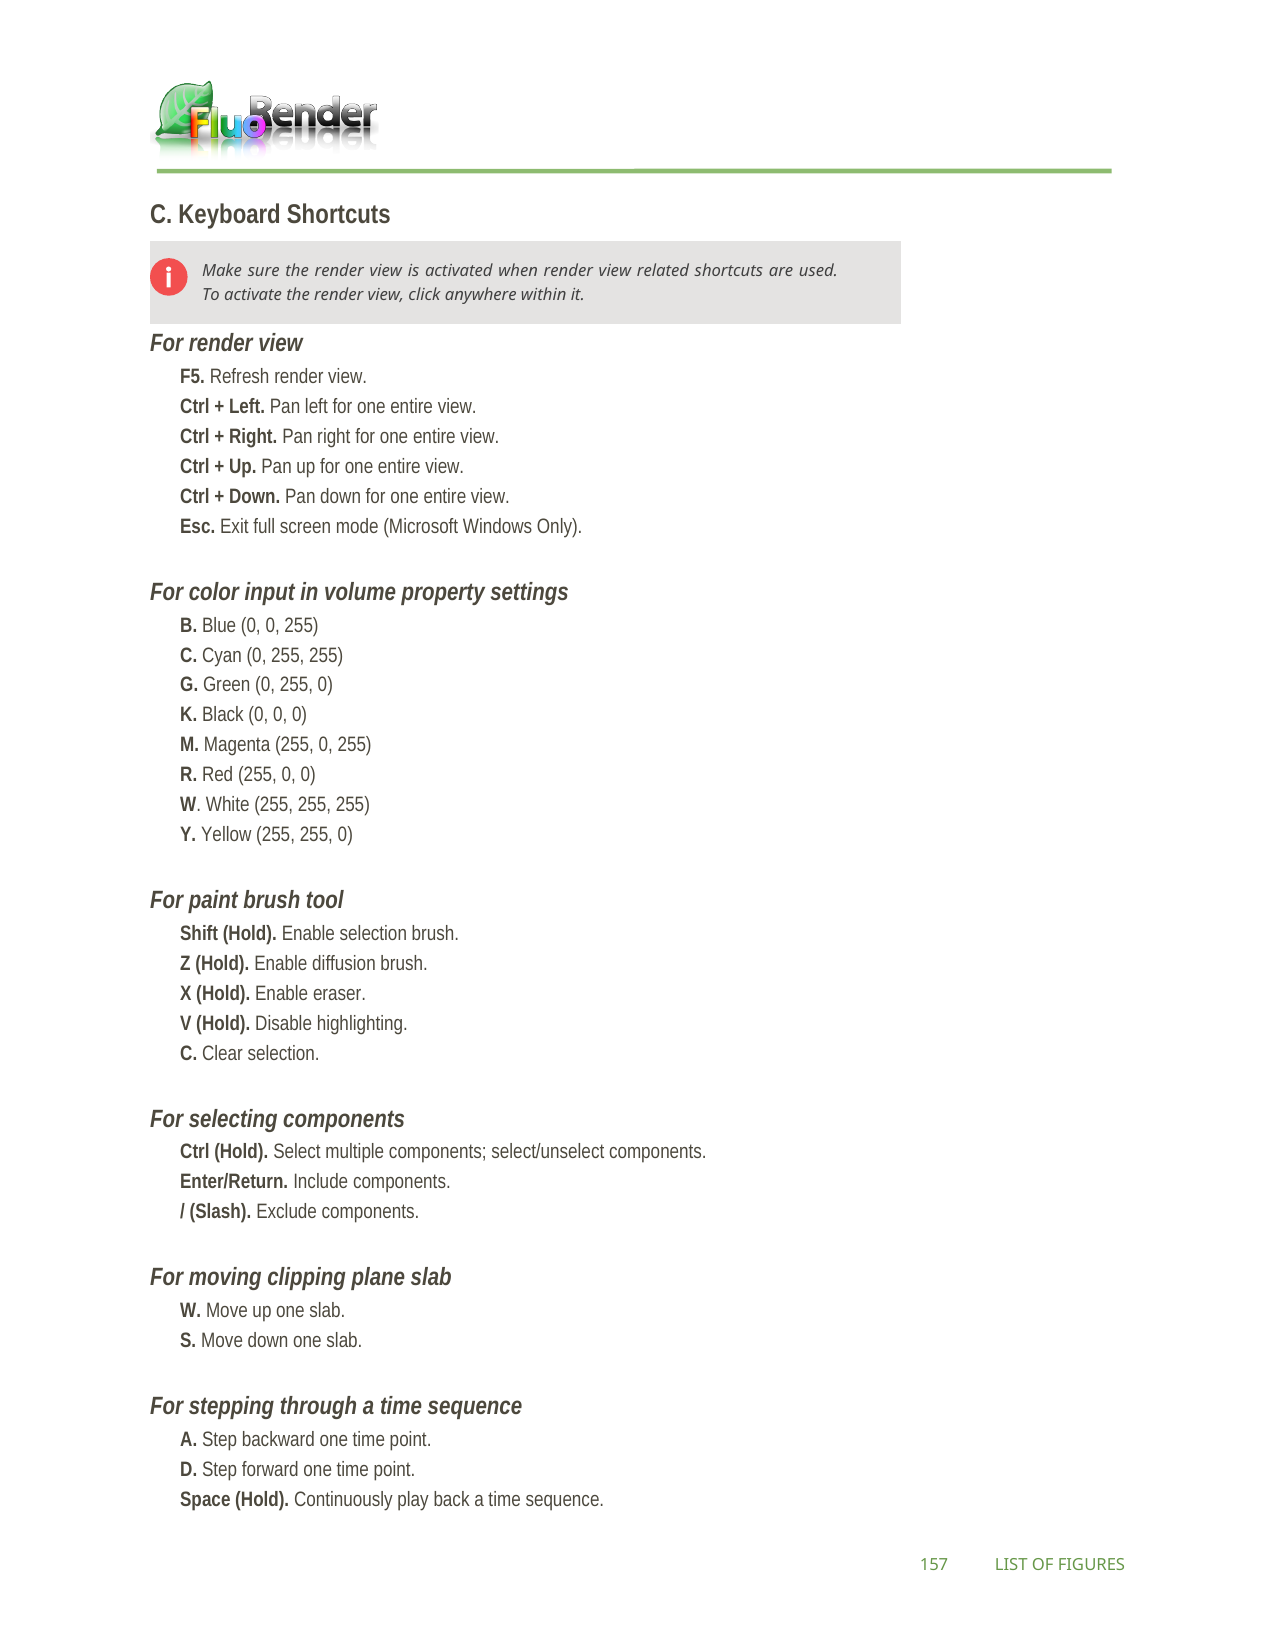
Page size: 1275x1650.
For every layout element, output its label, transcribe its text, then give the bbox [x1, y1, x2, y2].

text Ctrl + Down. Pan down for one entire view. [180, 484, 1125, 508]
text K. Black (0, 0, 0) [180, 702, 1125, 726]
text W. White (255, 255, 255) [180, 792, 1125, 816]
text Z (Hold). Enable diffusion brush. [180, 951, 1125, 975]
subtitle For selecting components [150, 1104, 1125, 1132]
picture [150, 75, 379, 162]
text Y. Yellow (255, 255, 0) [180, 822, 1125, 846]
text M. Magenta (255, 0, 255) [180, 732, 1125, 756]
text Ctrl (Hold). Select multiple components; select/unselect components. [180, 1139, 1125, 1163]
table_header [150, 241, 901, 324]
text W. Move up one slab. [180, 1298, 1125, 1322]
text S. Move down one slab. [180, 1328, 1125, 1352]
subtitle C. Keyboard Shortcuts [150, 198, 1125, 229]
subtitle For moving clipping plane slab [150, 1262, 1125, 1291]
text C. Cyan (0, 255, 255) [180, 642, 1125, 666]
text B. Blue (0, 0, 255) [180, 613, 1125, 637]
text Space (Hold). Continuously play back a time sequence. [180, 1487, 1125, 1511]
text R. Red (255, 0, 0) [180, 762, 1125, 786]
subtitle For paint brush tool [150, 885, 1125, 914]
subtitle For color input in volume property settings [150, 577, 1125, 606]
text Ctrl + Up. Pan up for one entire view. [180, 454, 1125, 478]
text Ctrl + Left. Pan left for one entire view. [180, 394, 1125, 418]
text A. Step backward one time point. [180, 1427, 1125, 1451]
text Ctrl + Right. Pan right for one entire view. [180, 424, 1125, 448]
subtitle For render view [150, 328, 1125, 357]
text Enter/Return. Include components. [180, 1169, 1125, 1193]
text Esc. Exit full screen mode (Microsoft Windows Only). [180, 514, 1125, 538]
subtitle For stepping through a time sequence [150, 1391, 1125, 1420]
text F5. Refresh render view. [180, 364, 1125, 388]
text / (Slash). Exclude components. [180, 1199, 1125, 1223]
text G. Green (0, 255, 0) [180, 672, 1125, 696]
text D. Step forward one time point. [180, 1457, 1125, 1481]
text Shift (Hold). Enable selection brush. [180, 921, 1125, 945]
text C. Clear selection. [180, 1040, 1125, 1064]
text V (Hold). Disable highlighting. [180, 1011, 1125, 1034]
text X (Hold). Enable eraser. [180, 981, 1125, 1004]
